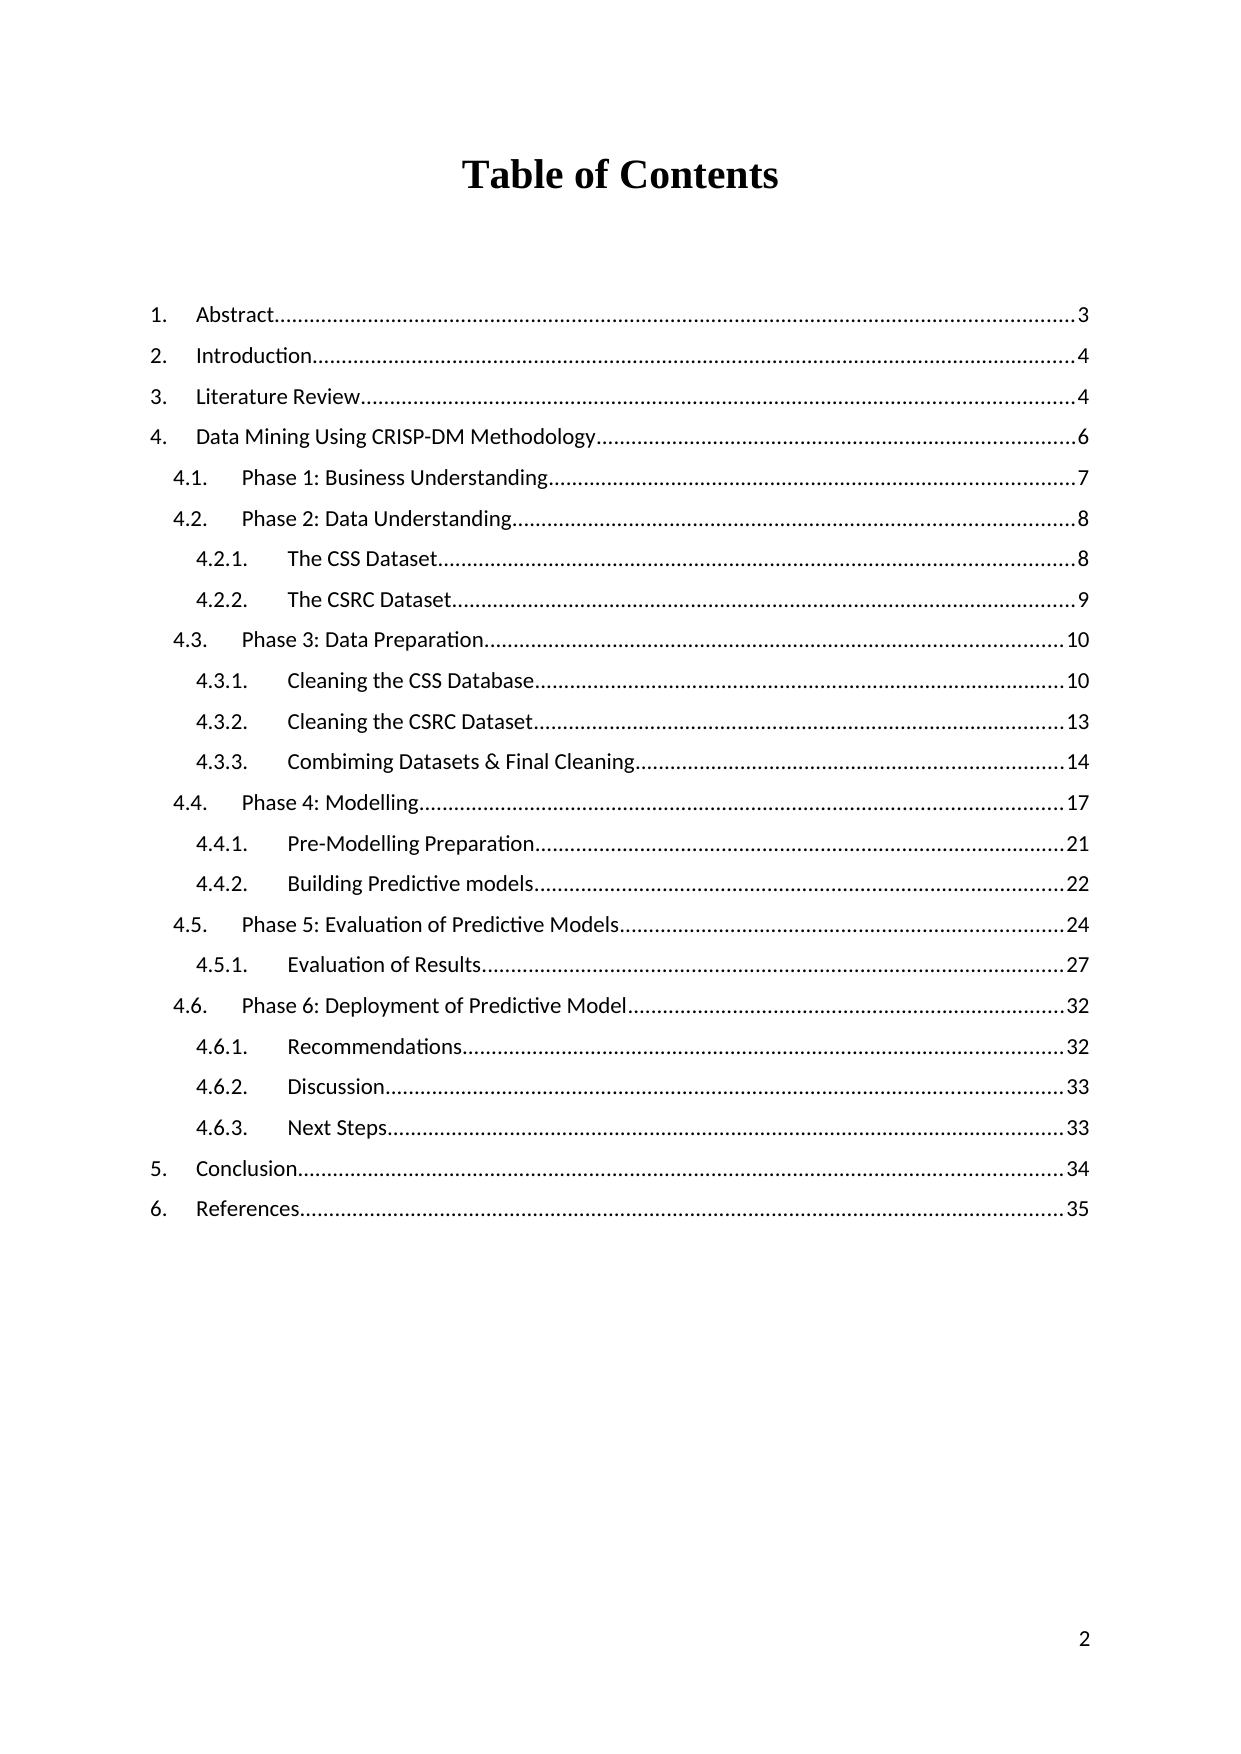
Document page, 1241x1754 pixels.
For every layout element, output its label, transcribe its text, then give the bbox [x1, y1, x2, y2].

text Table of Contents [150, 150, 1090, 198]
